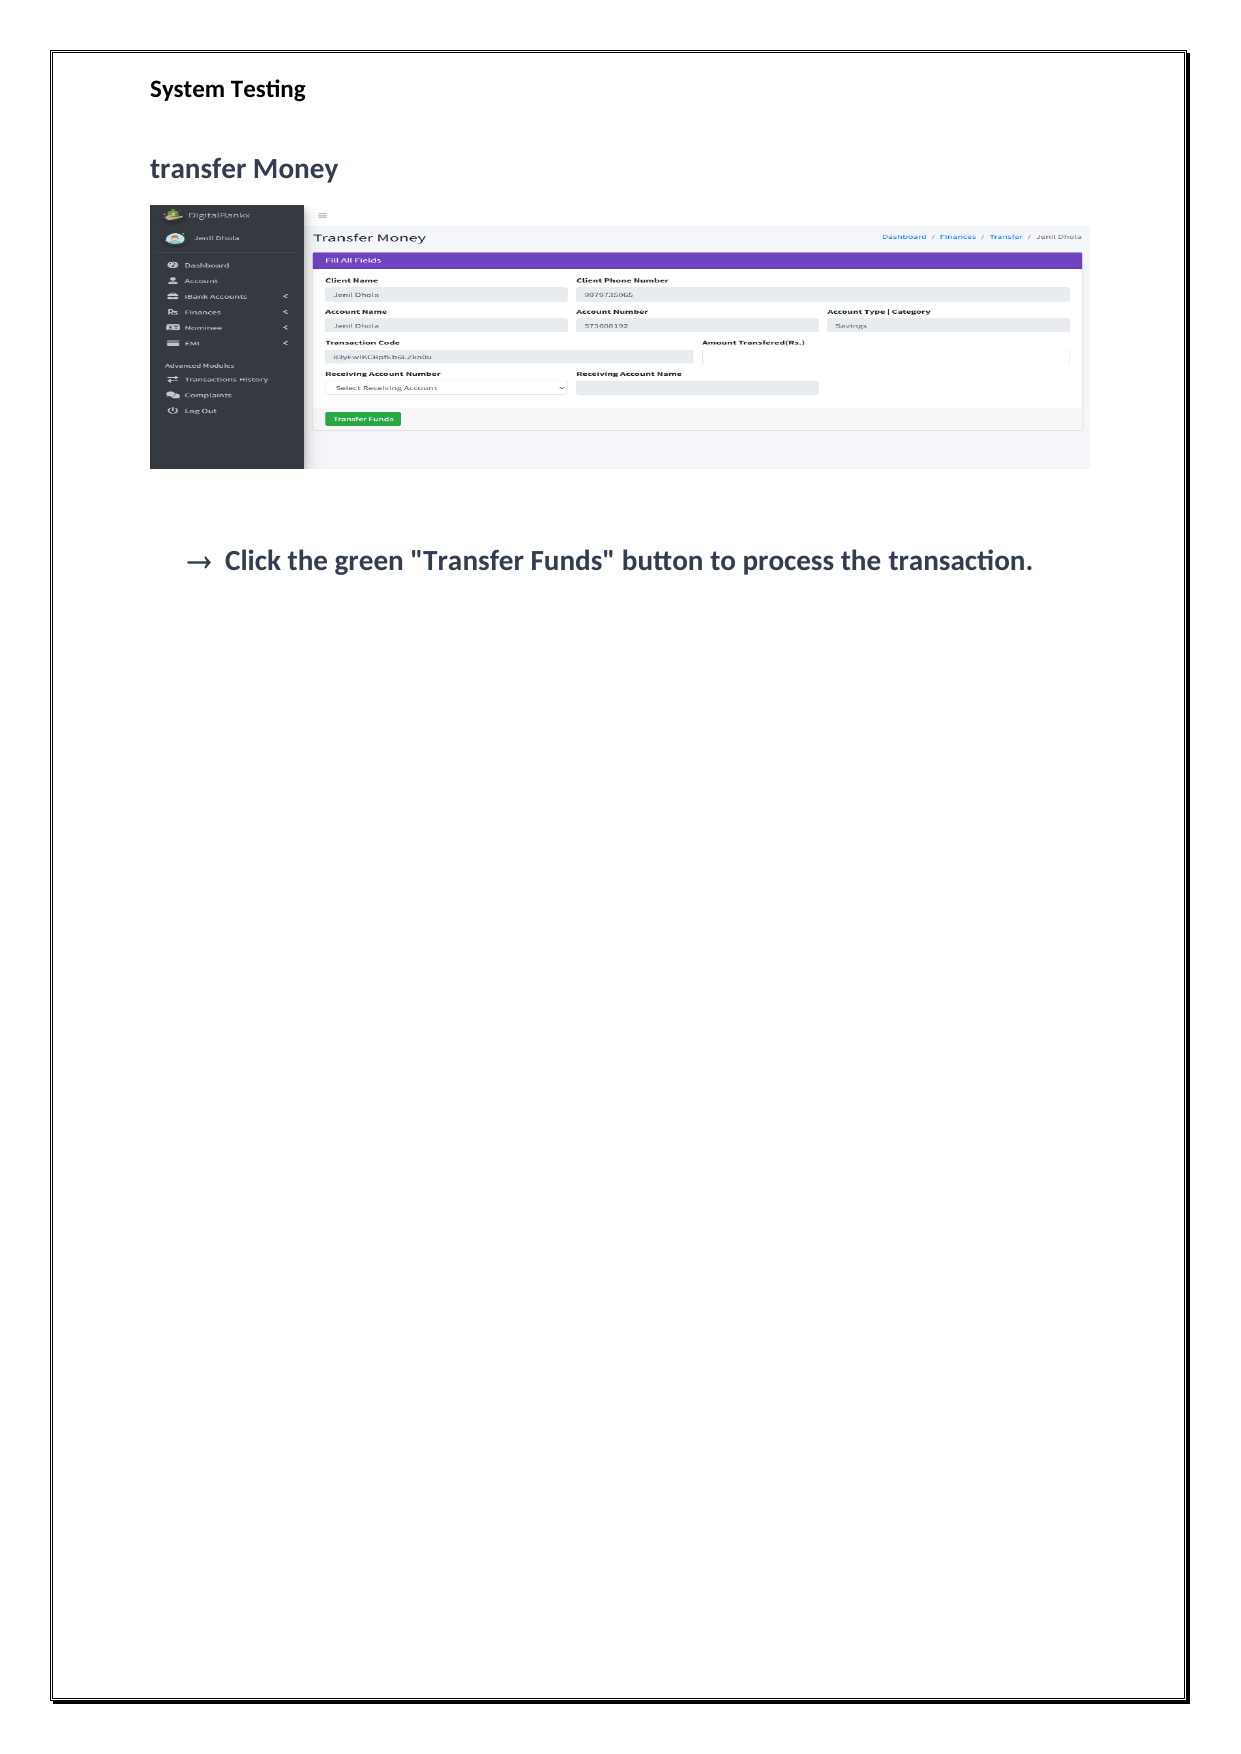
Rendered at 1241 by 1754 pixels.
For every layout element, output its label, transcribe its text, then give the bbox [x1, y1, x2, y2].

list Click the green "Transfer Funds" button to process the transaction. [187, 542, 1087, 578]
text transfer Money [150, 150, 1087, 186]
picture [150, 205, 1091, 469]
